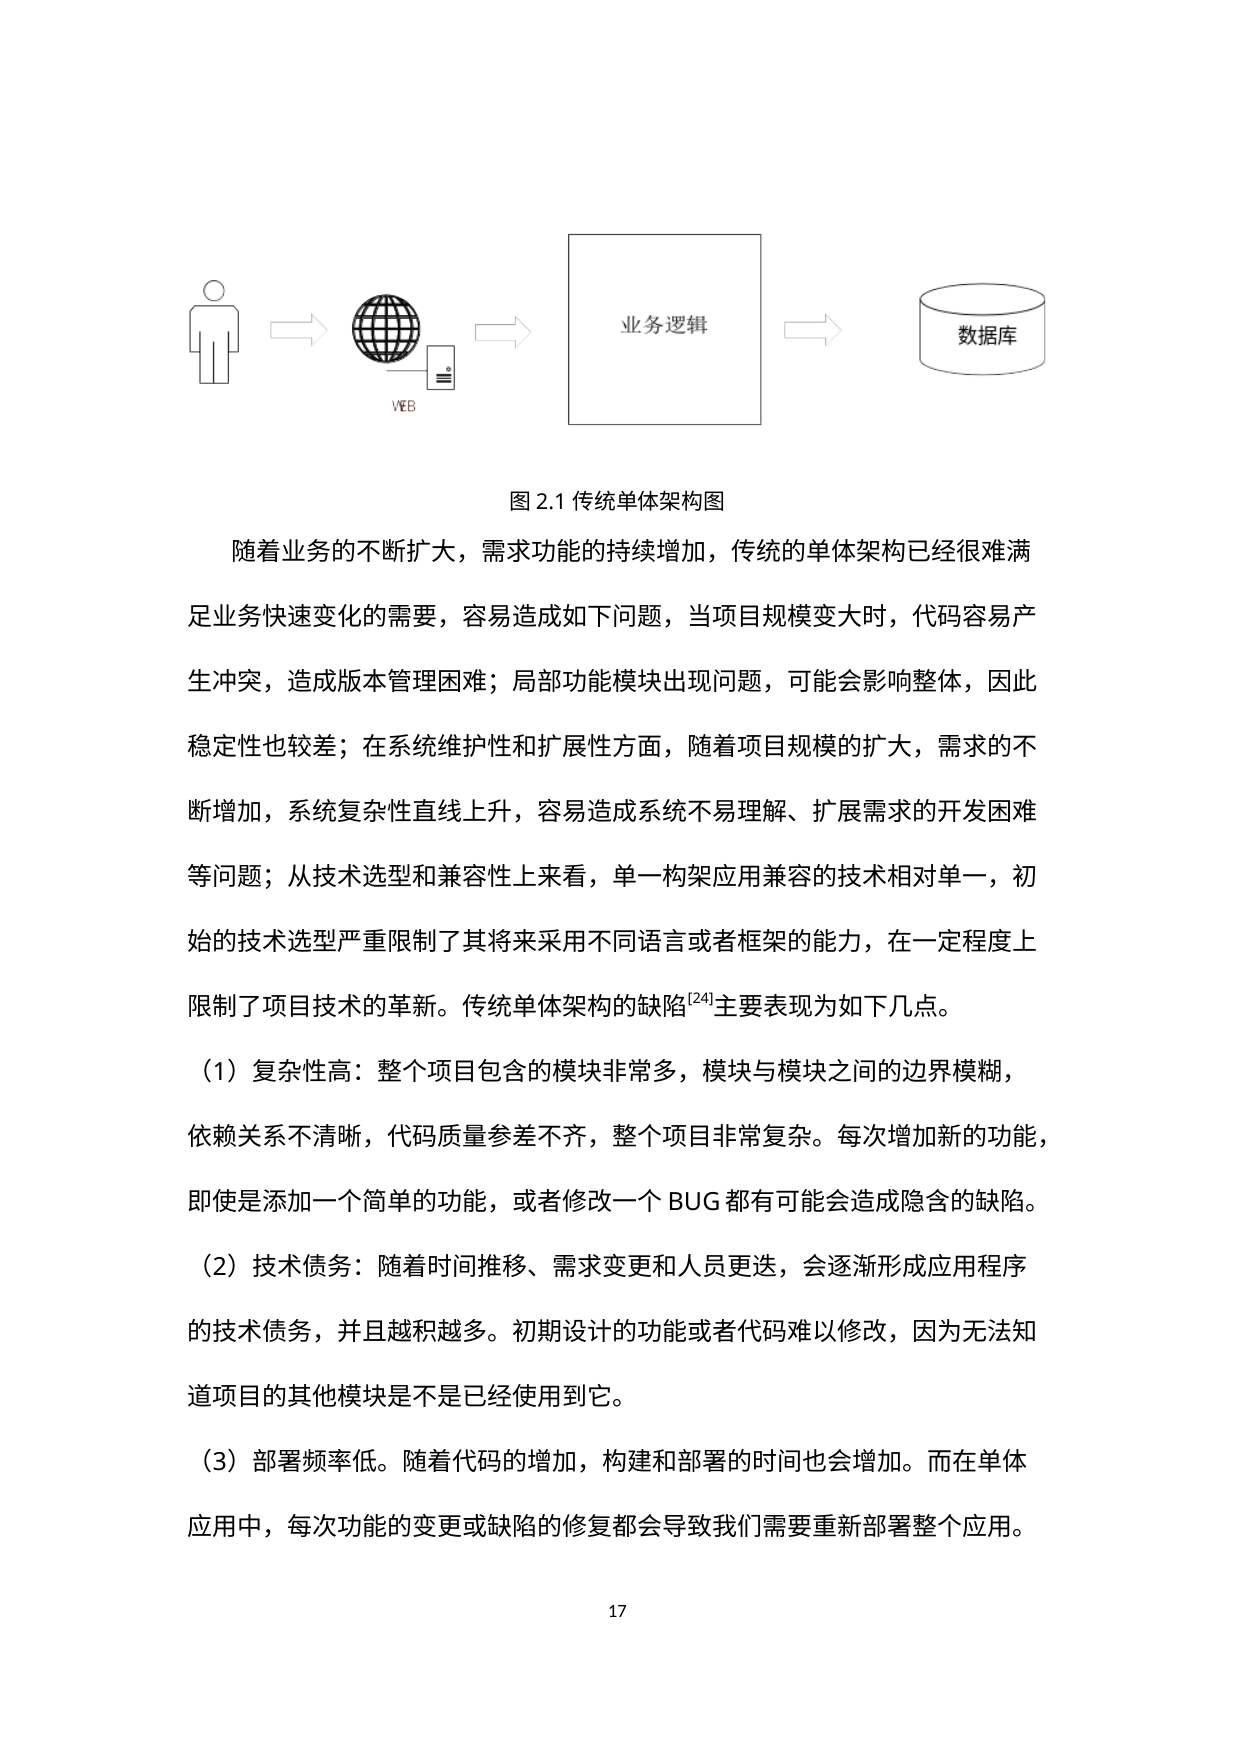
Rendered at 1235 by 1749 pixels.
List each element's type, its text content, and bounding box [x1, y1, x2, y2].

text 图2.1 传统单体架构图 [187, 484, 1047, 517]
text 随着业务的不断扩大，需求功能的持续增加，传统的单体架构已经很难满足业务快速变化的需要，容易造成如下问题，当项目规模变大时，代码容易产生冲突，造成版本管理困难；局部功能模块出现问题，可能会影响整体，因此稳定性也较差；在系统维护性和扩展性方面，随着项目规模的扩大，需求的不断增加，系统复杂性直线上升，容易造成系统不易理解、扩展需求的开发困难等问题；从技术选型和兼容性上来看，单一构架应用兼容的技术相对单一，初始的技术选型严重限制了其将来采用不同语言或者框架的能力，在一定程度上限制了项目技术的革新。传统单体架构的缺陷[24]主要表现为如下几点。 [187, 517, 1047, 1037]
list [187, 1427, 1047, 1557]
list 技术债务：随着时间推移、需求变更和人员更迭，会逐渐形成应用程序的技术债务，并且越积越多。初期设计的功能或者代码难以修改，因为无法知道项目的其他模块是不是已经使用到它。 [187, 1232, 1047, 1427]
list 复杂性高：整个项目包含的模块非常多，模块与模块之间的边界模糊，依赖关系不清晰，代码质量参差不齐，整个项目非常复杂。每次增加新的功能，即使是添加一个简单的功能，或者修改一个BUG都有可能会造成隐含的缺陷。 [187, 1037, 1047, 1232]
